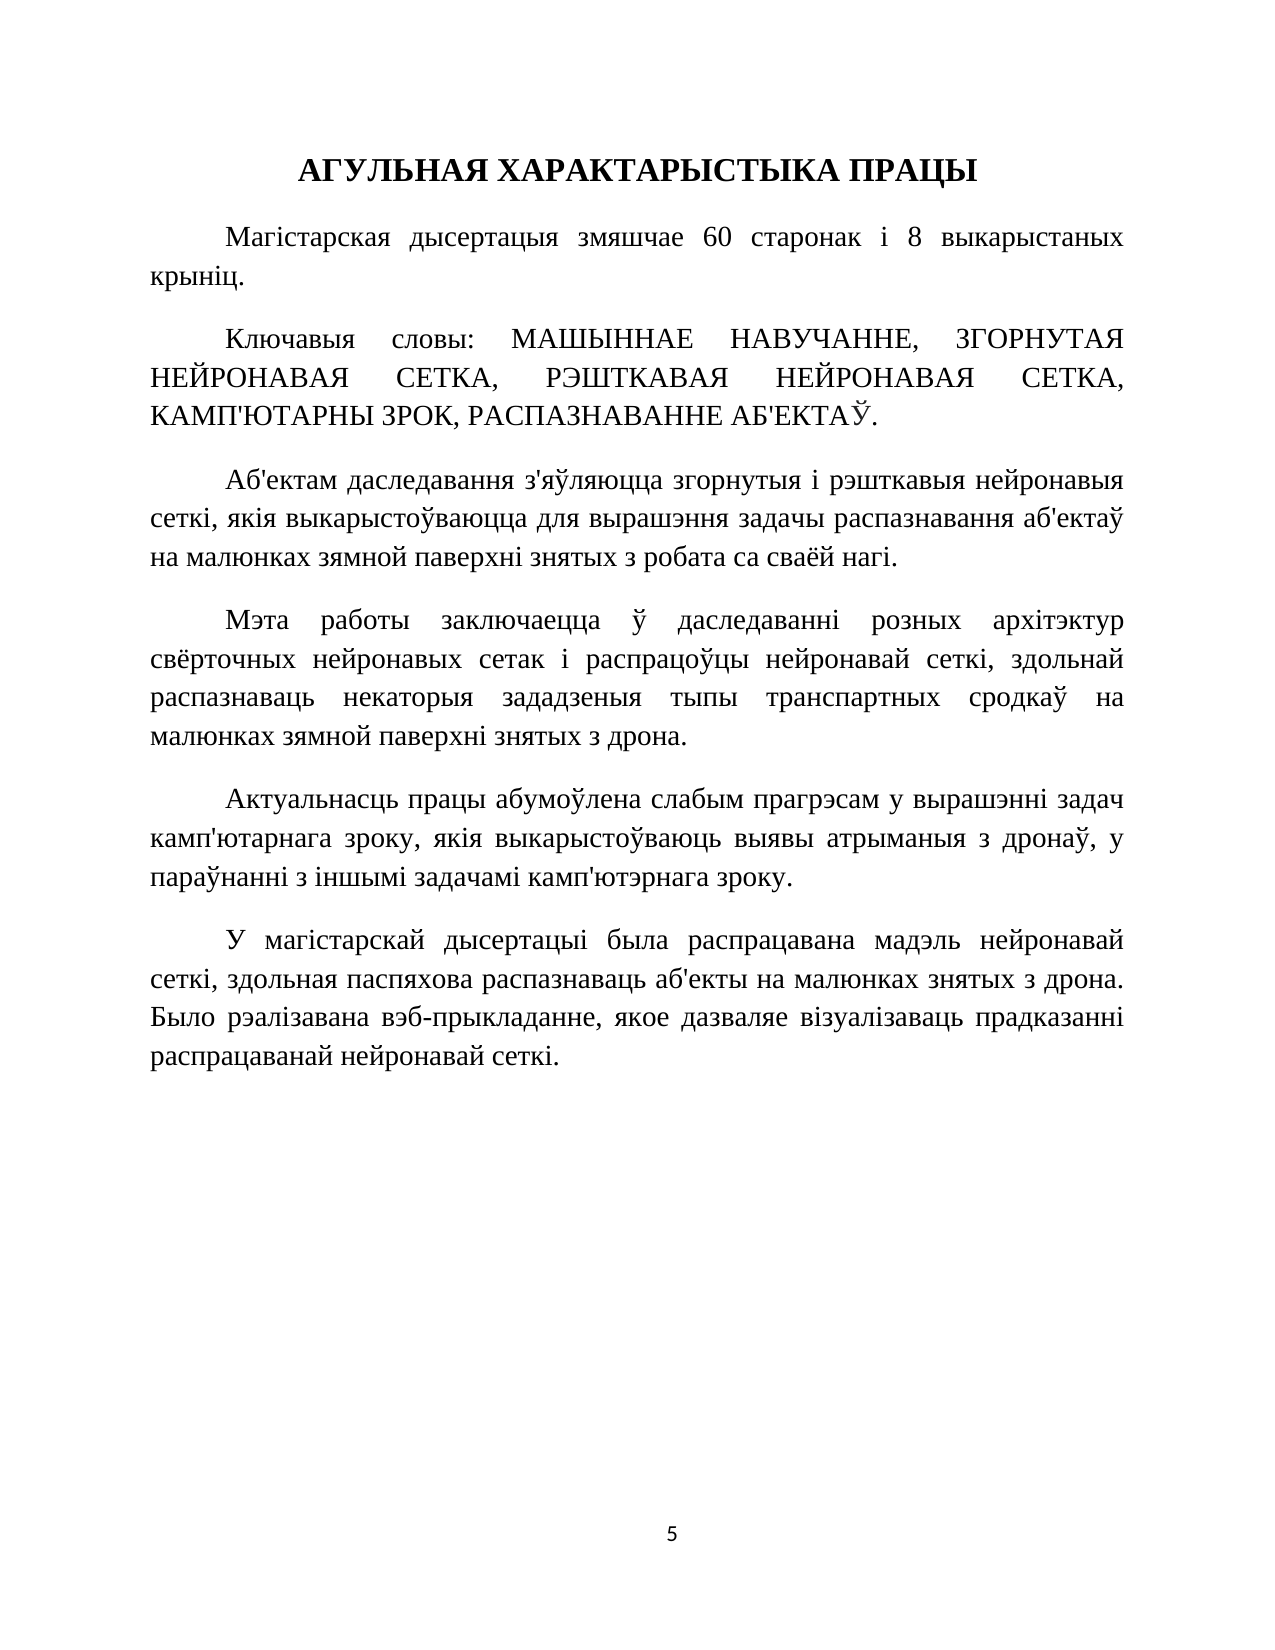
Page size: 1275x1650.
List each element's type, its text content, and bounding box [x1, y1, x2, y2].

text У магістарскай дысертацыі была распрацавана мадэль нейронавай сеткі, здольная паспяхова распазнаваць аб'екты на малюнках знятых з дрона. Было рэалізавана вэб-прыкладанне, якое дазваляе візуалізаваць прадказанні распрацаванай нейронавай сеткі. [150, 922, 1125, 1071]
text Аб'ектам даследавання з'яўляюцца згорнутыя і рэшткавыя нейронавыя сеткі, якія выкарыстоўваюцца для вырашэння задачы распазнавання аб'ектаў на малюнках зямной паверхні знятых з робата са сваёй нагі. [150, 462, 1125, 572]
text Ключавыя словы: МАШЫННАЕ НАВУЧАННЕ, ЗГОРНУТАЯ НЕЙРОНАВАЯ СЕТКА, РЭШТКАВАЯ НЕЙРОНАВАЯ СЕТКА, КАМП'ЮТАРНЫ ЗРОК, РАСПАЗНАВАННЕ АБ'ЕКТАЎ. [150, 321, 1125, 432]
text Мэта работы заключаецца ў даследаванні розных архітэктур свёрточных нейронавых сетак і распрацоўцы нейронавай сеткі, здольнай распазнаваць некаторыя зададзеныя тыпы транспартных сродкаў на малюнках зямной паверхні знятых з дрона. [150, 602, 1125, 752]
text Актуальнасць працы абумоўлена слабым прагрэсам у вырашэнні задач камп'ютарнага зроку, якія выкарыстоўваюць выявы атрыманыя з дронаў, у параўнанні з іншымі задачамі камп'ютэрнага зроку. [150, 782, 1125, 892]
text АГУЛЬНАЯ ХАРАКТАРЫСТЫКА ПРАЦЫ [150, 150, 1125, 188]
text Магістарская дысертацыя змяшчае 60 старонак і 8 выкарыстаных крыніц. [150, 219, 1125, 291]
